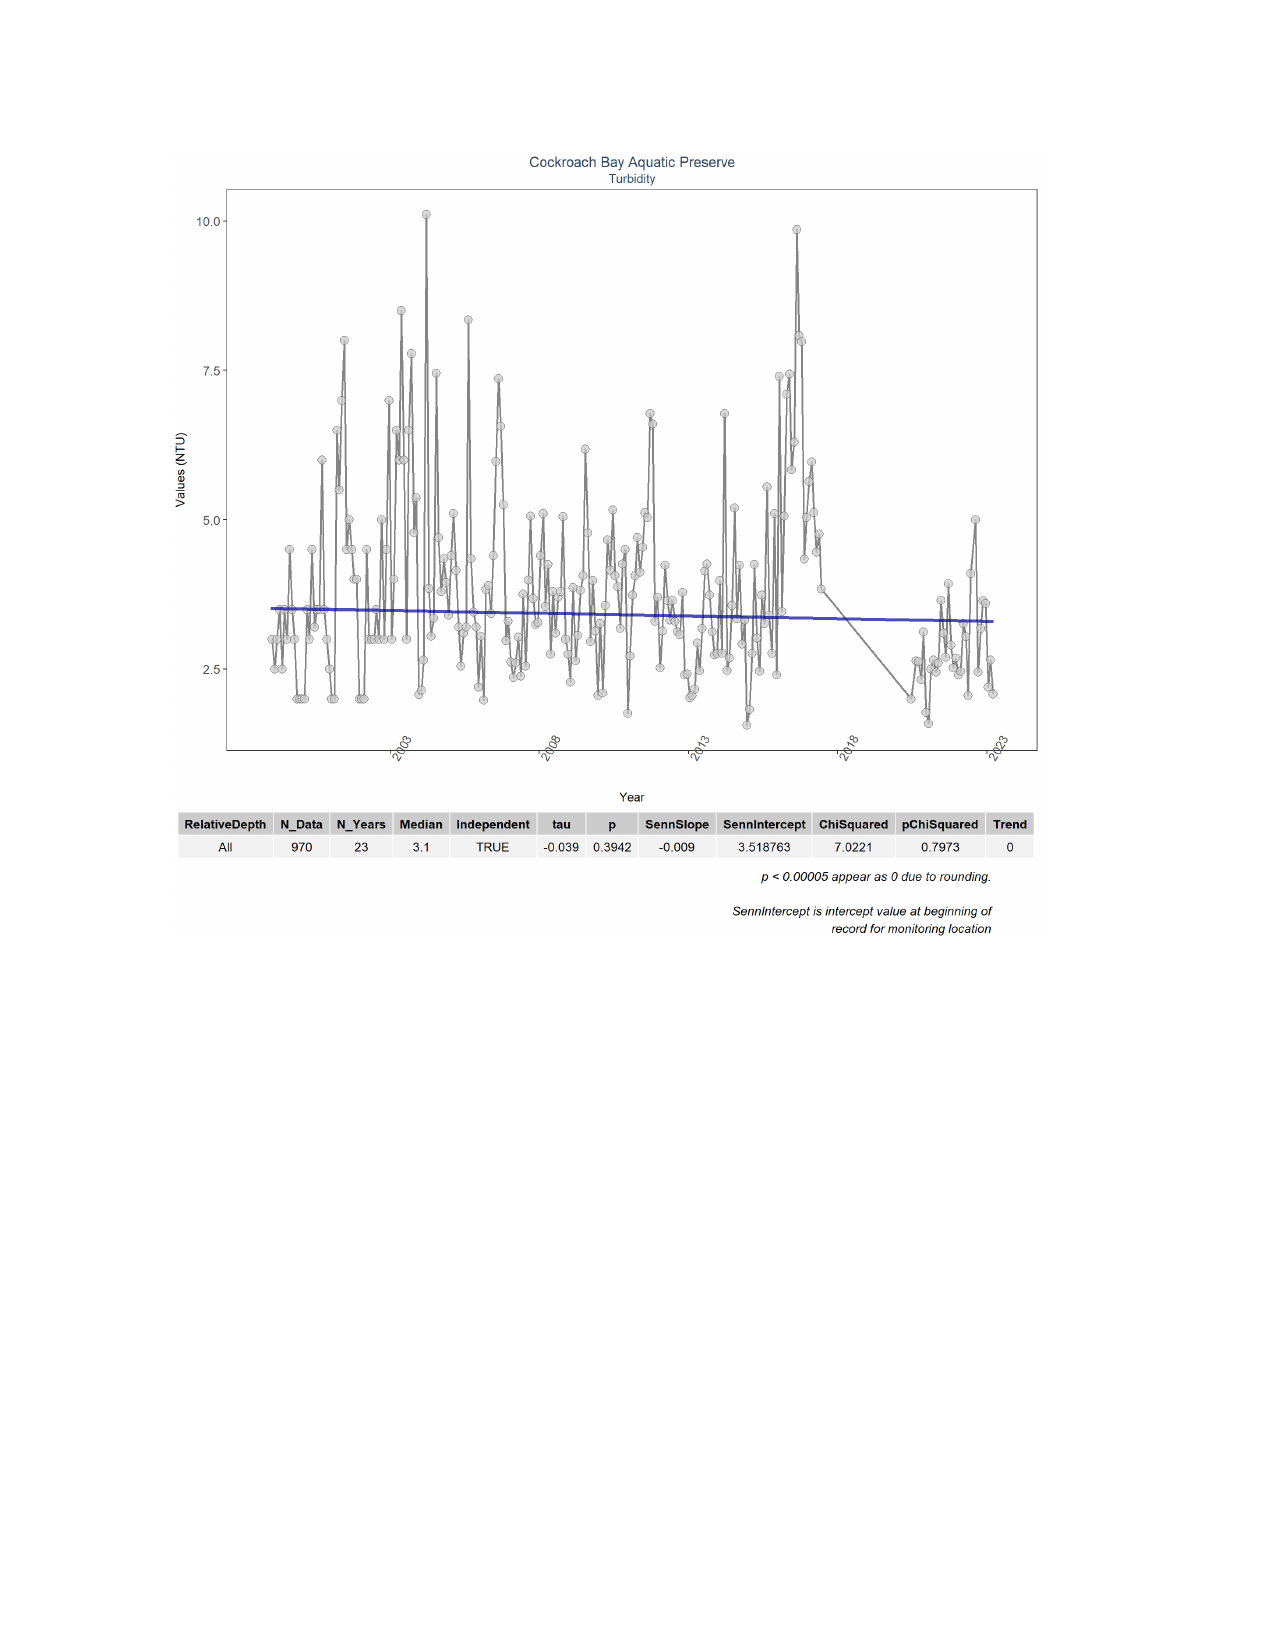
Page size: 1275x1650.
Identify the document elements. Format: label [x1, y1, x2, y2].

picture [168, 150, 1044, 938]
